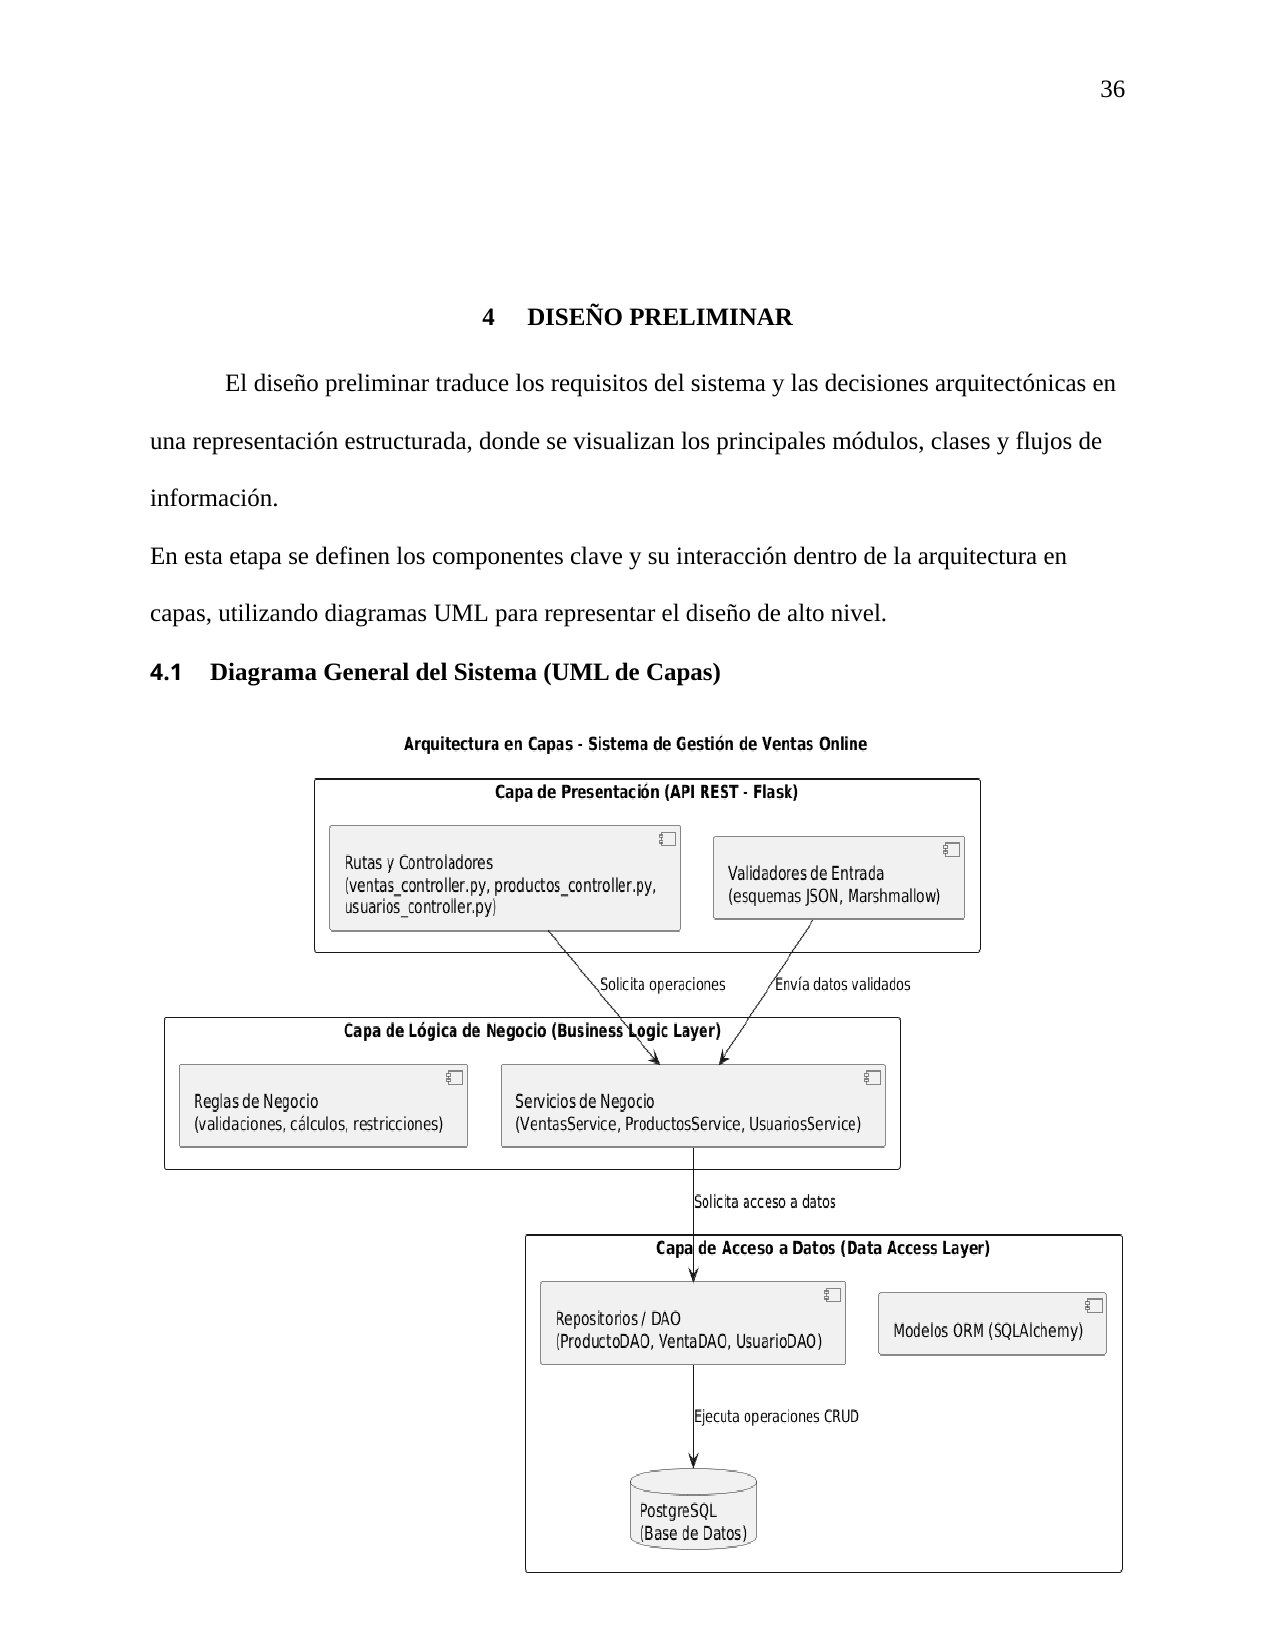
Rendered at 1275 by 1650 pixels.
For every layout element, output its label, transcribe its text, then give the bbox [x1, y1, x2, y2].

text El diseño preliminar traduce los requisitos del sistema y las decisiones arquitectónicas en una representación estructurada, donde se visualizan los principales módulos, clases y flujos de información. En esta etapa se definen los componentes clave y su interacción dentro de la arquitectura en capas, utilizando diagramas UML para representar el diseño de alto nivel. [150, 368, 1125, 627]
subtitle Diseño Preliminar [150, 302, 1125, 331]
picture [157, 720, 1125, 1579]
subtitle Diagrama General del Sistema (UML de Capas) [150, 656, 1125, 687]
